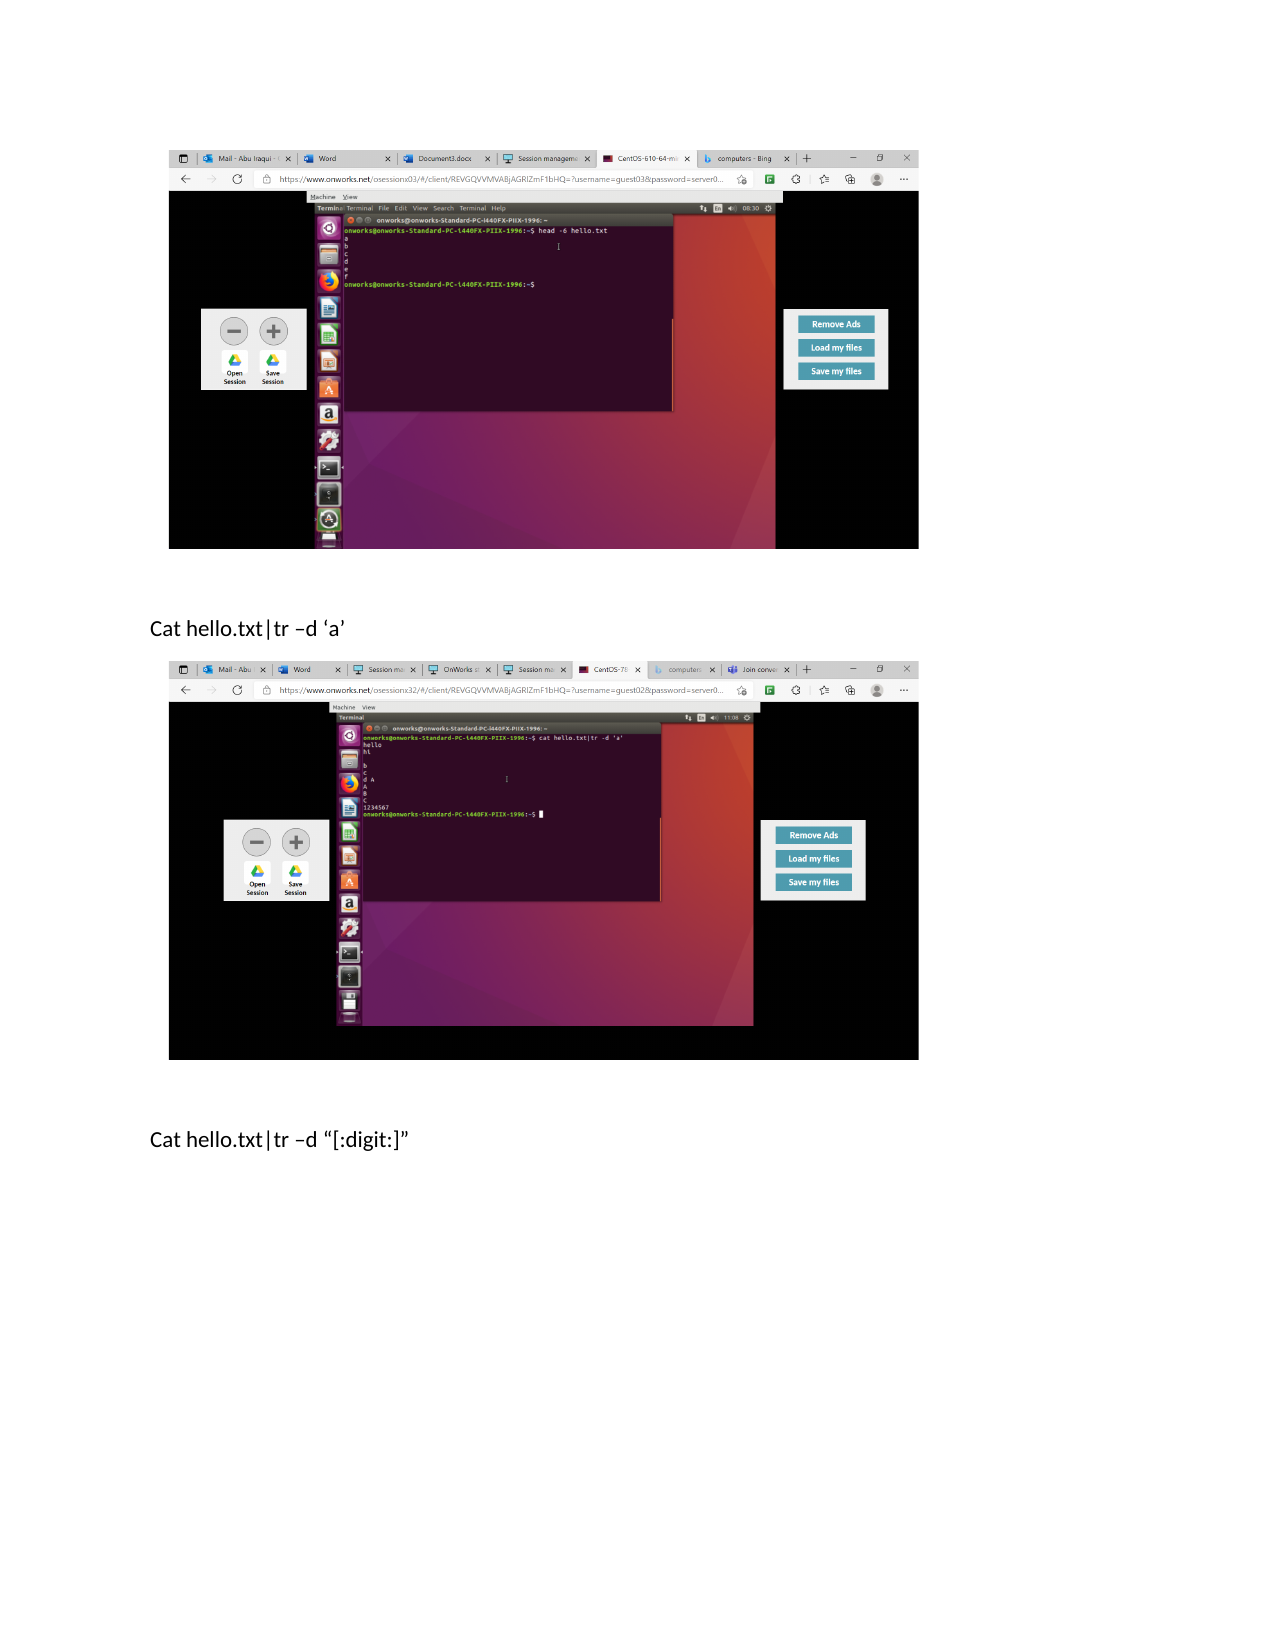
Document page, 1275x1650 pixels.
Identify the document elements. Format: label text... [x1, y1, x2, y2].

text Cat hello.txt|tr –d ‘a’ [150, 614, 1125, 642]
text Cat hello.txt|tr –d “[:digit:]” [150, 1125, 1125, 1153]
